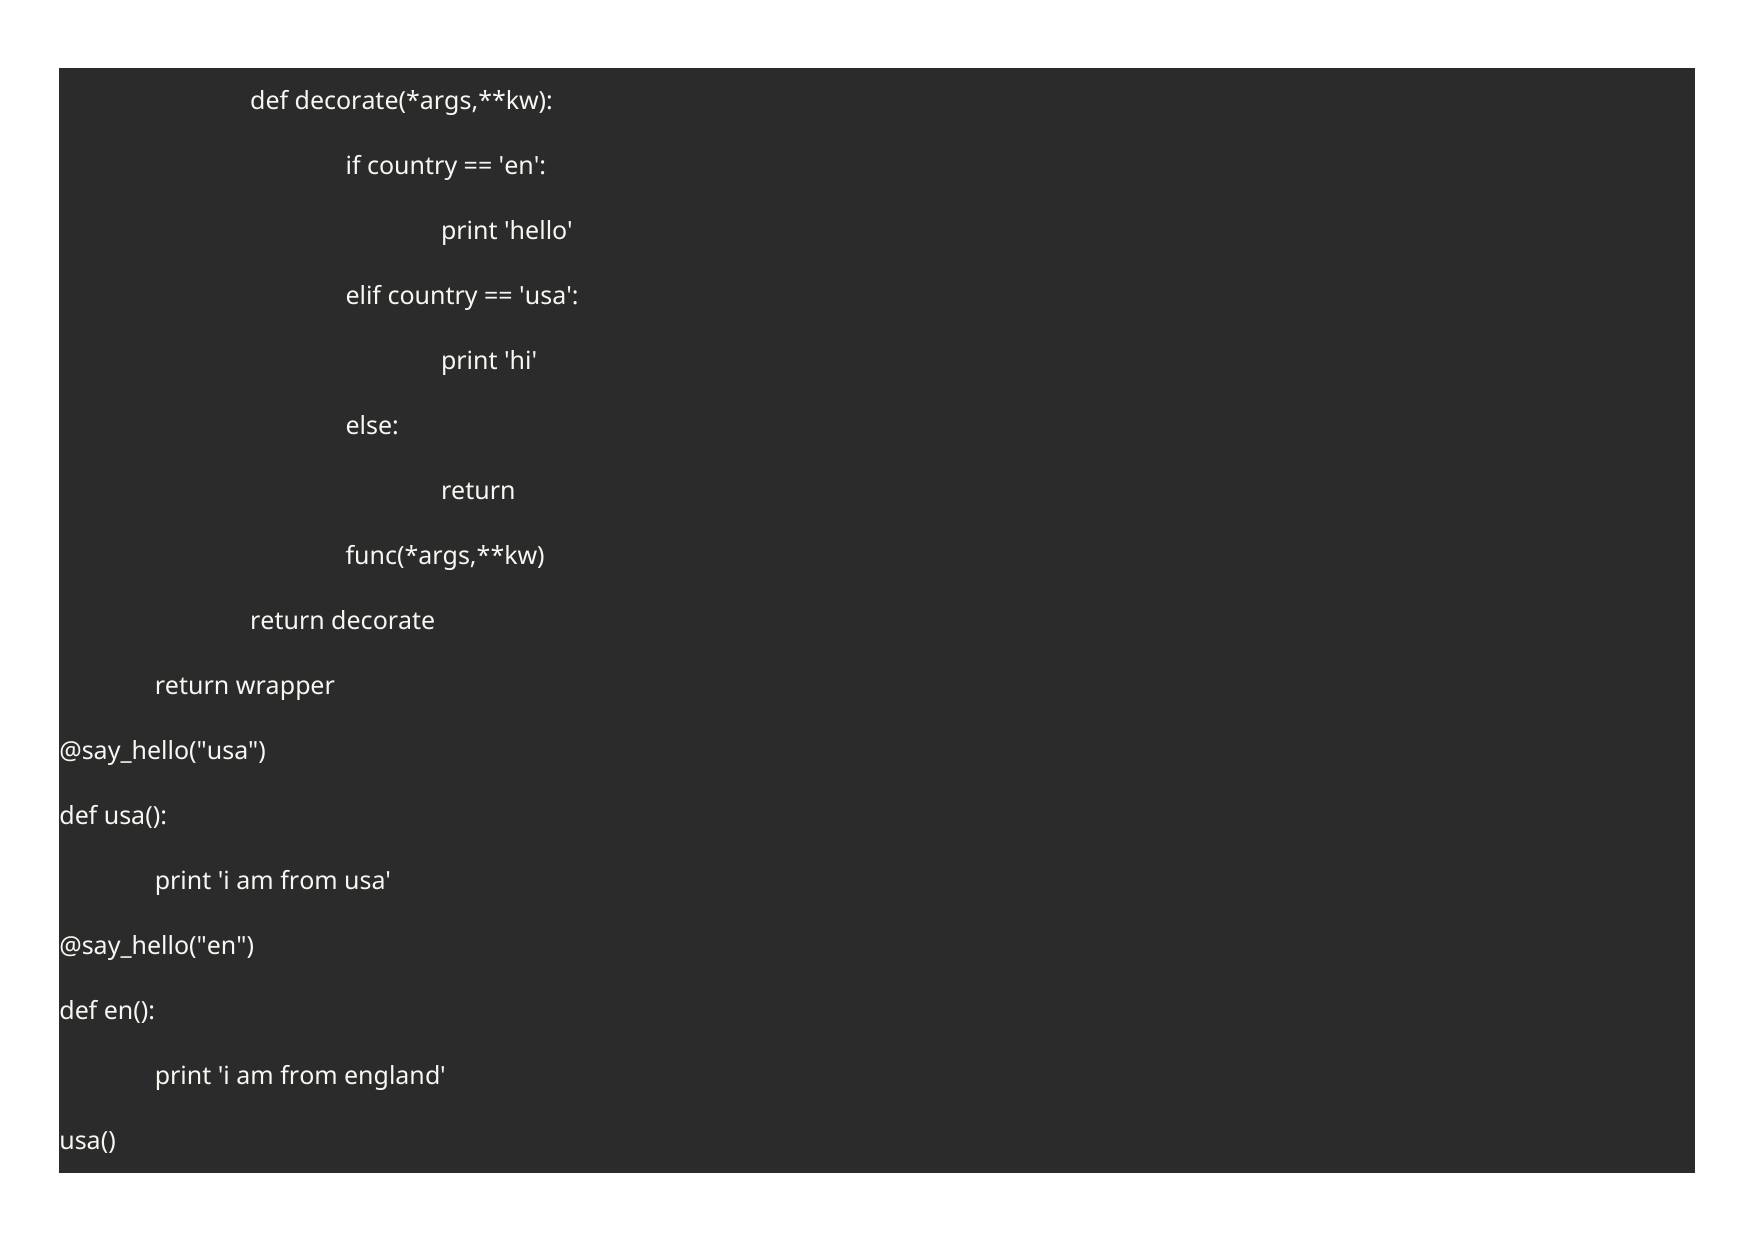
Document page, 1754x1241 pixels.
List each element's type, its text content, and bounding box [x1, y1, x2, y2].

text return decorate [59, 588, 1695, 653]
text def en(): [59, 978, 1695, 1043]
text @say_hello("en") [59, 913, 1695, 978]
text func(*args,**kw) [59, 523, 1695, 588]
text def usa(): [59, 783, 1695, 848]
text return wrapper [59, 653, 1695, 718]
text print 'hi' [59, 328, 1695, 393]
text print 'i am from usa' [59, 848, 1695, 913]
text return [59, 458, 1695, 523]
text usa() [59, 1108, 1695, 1173]
text @say_hello("usa") [59, 718, 1695, 783]
text else: [59, 393, 1695, 458]
text def decorate(*args,**kw): [59, 68, 1695, 133]
text print 'i am from england' [59, 1043, 1695, 1108]
text print 'hello' [59, 198, 1695, 263]
text elif country == 'usa': [59, 263, 1695, 328]
text if country == 'en': [59, 133, 1695, 198]
